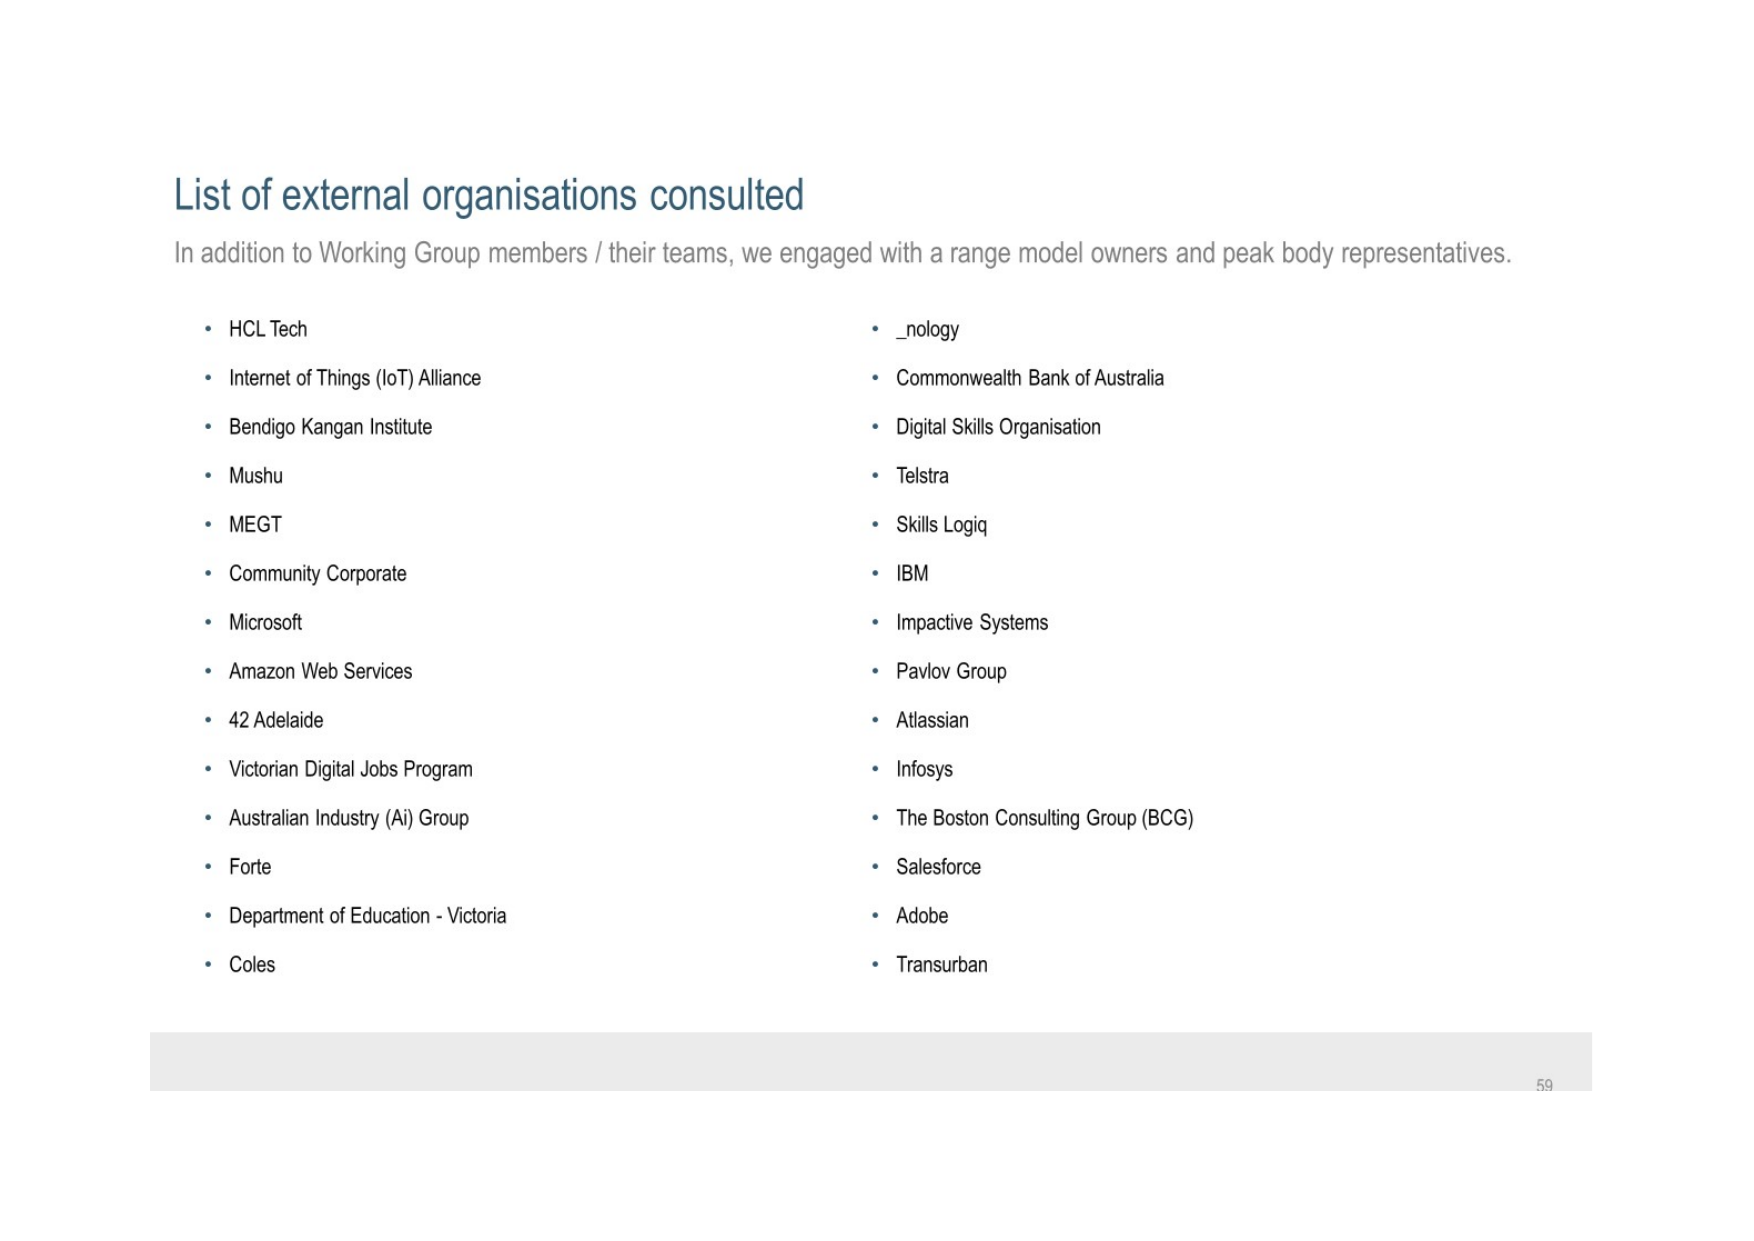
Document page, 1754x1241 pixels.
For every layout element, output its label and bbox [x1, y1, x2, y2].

picture [150, 150, 1593, 1091]
